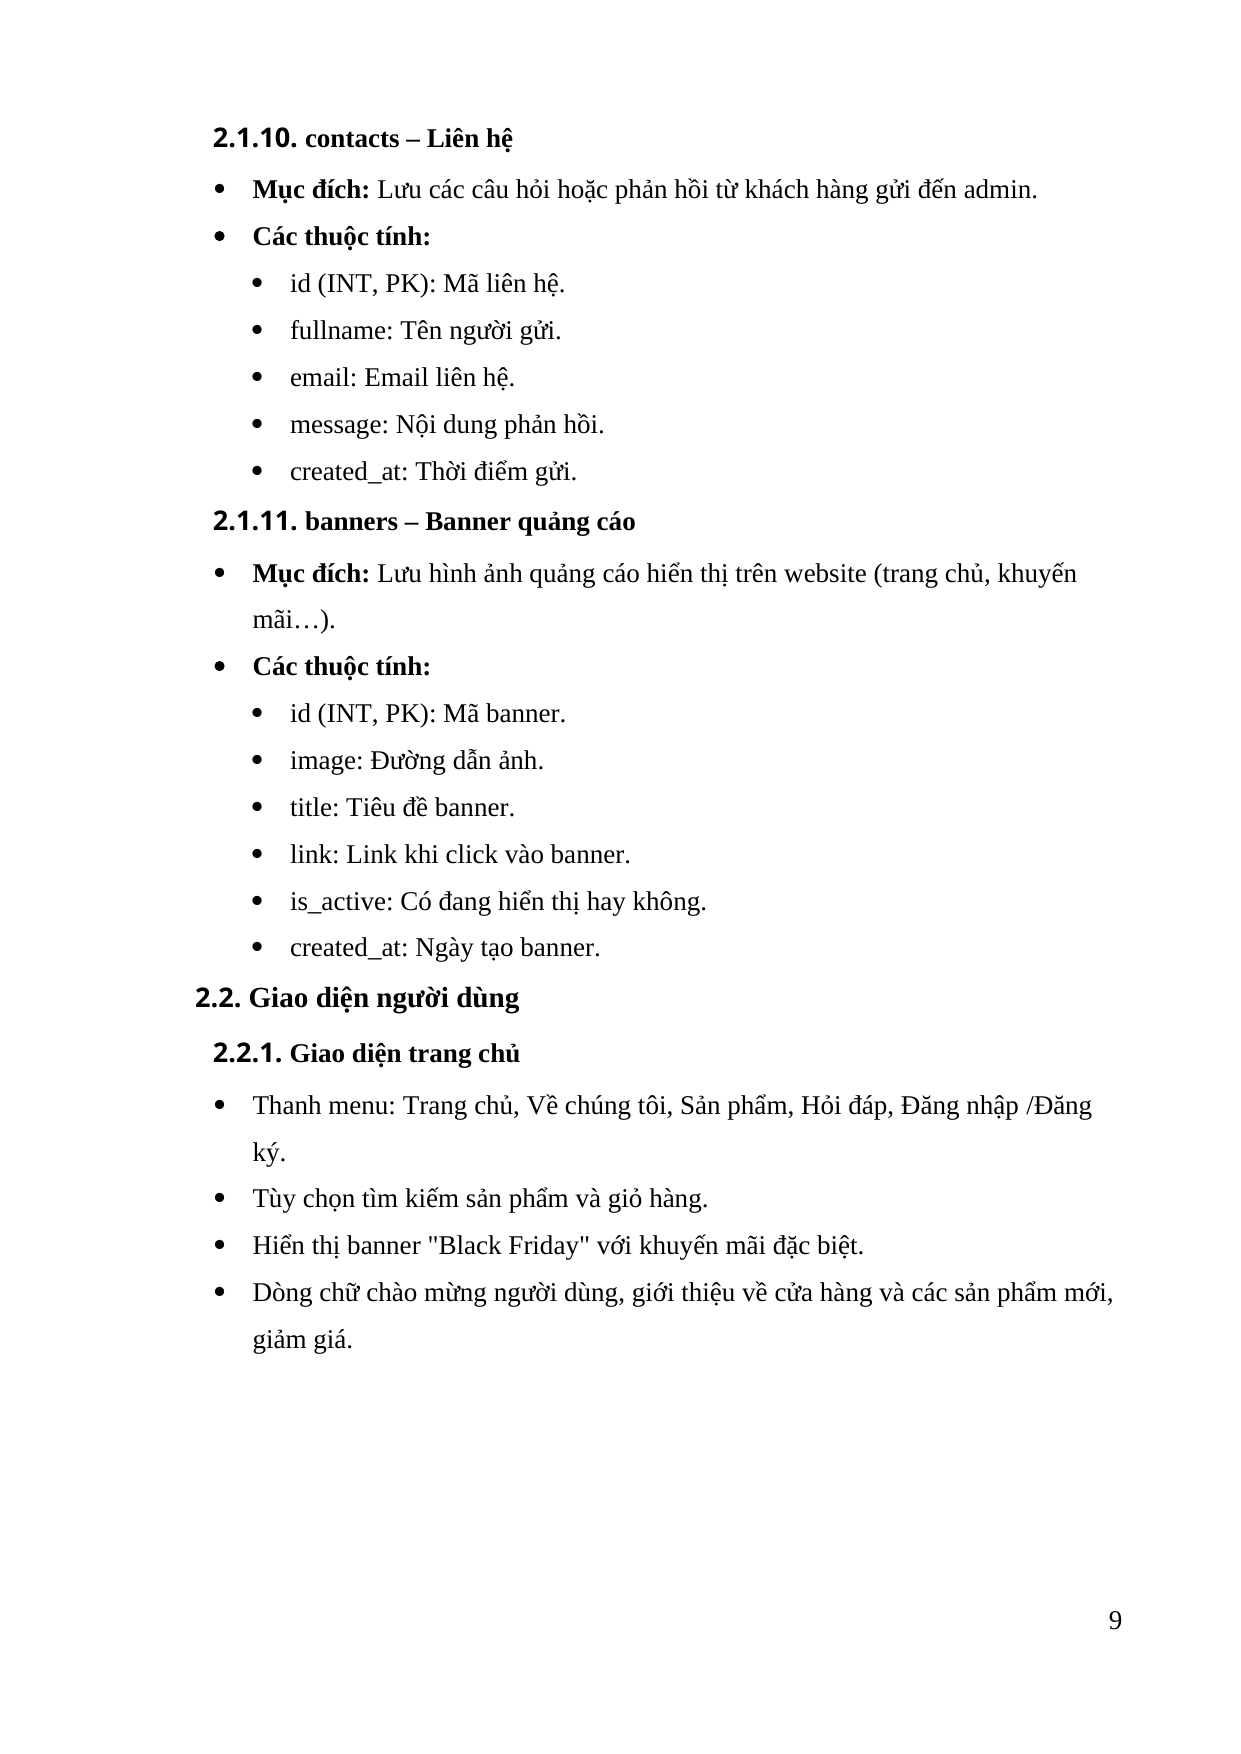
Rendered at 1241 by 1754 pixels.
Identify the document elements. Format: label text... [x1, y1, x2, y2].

list Mục đích: Lưu hình ảnh quảng cáo hiển thị trên website (trang chủ, khuyến mãi…). [215, 557, 1122, 635]
list created_at: Thời điểm gửi. [252, 455, 1122, 486]
list message: Nội dung phản hồi. [252, 408, 1122, 439]
list Dòng chữ chào mừng người dùng, giới thiệu về cửa hàng và các sản phẩm mới, giảm giá. [215, 1276, 1122, 1354]
list Các thuộc tính: [215, 650, 1122, 682]
subtitle Giao diện người dùng [177, 978, 1122, 1015]
subtitle banners – Banner quảng cáo [177, 502, 1122, 538]
list id (INT, PK): Mã banner. [252, 697, 1122, 728]
list Các thuộc tính: [215, 220, 1122, 252]
subtitle Giao diện trang chủ [177, 1034, 1122, 1071]
list image: Đường dẫn ảnh. [252, 744, 1122, 775]
subtitle contacts – Liên hệ [177, 118, 1122, 155]
list Hiển thị banner "Black Friday" với khuyến mãi đặc biệt. [215, 1229, 1122, 1261]
list Tùy chọn tìm kiếm sản phẩm và giỏ hàng. [215, 1182, 1122, 1214]
list Mục đích: Lưu các câu hỏi hoặc phản hồi từ khách hàng gửi đến admin. [215, 173, 1122, 205]
list Thanh menu: Trang chủ, Về chúng tôi, Sản phẩm, Hỏi đáp, Đăng nhập /Đăng ký. [215, 1089, 1122, 1167]
list is_active: Có đang hiển thị hay không. [252, 885, 1122, 916]
list fullname: Tên người gửi. [252, 314, 1122, 345]
list created_at: Ngày tạo banner. [252, 932, 1122, 963]
list email: Email liên hệ. [252, 361, 1122, 392]
list link: Link khi click vào banner. [252, 838, 1122, 869]
list id (INT, PK): Mã liên hệ. [252, 267, 1122, 298]
list title: Tiêu đề banner. [252, 791, 1122, 822]
